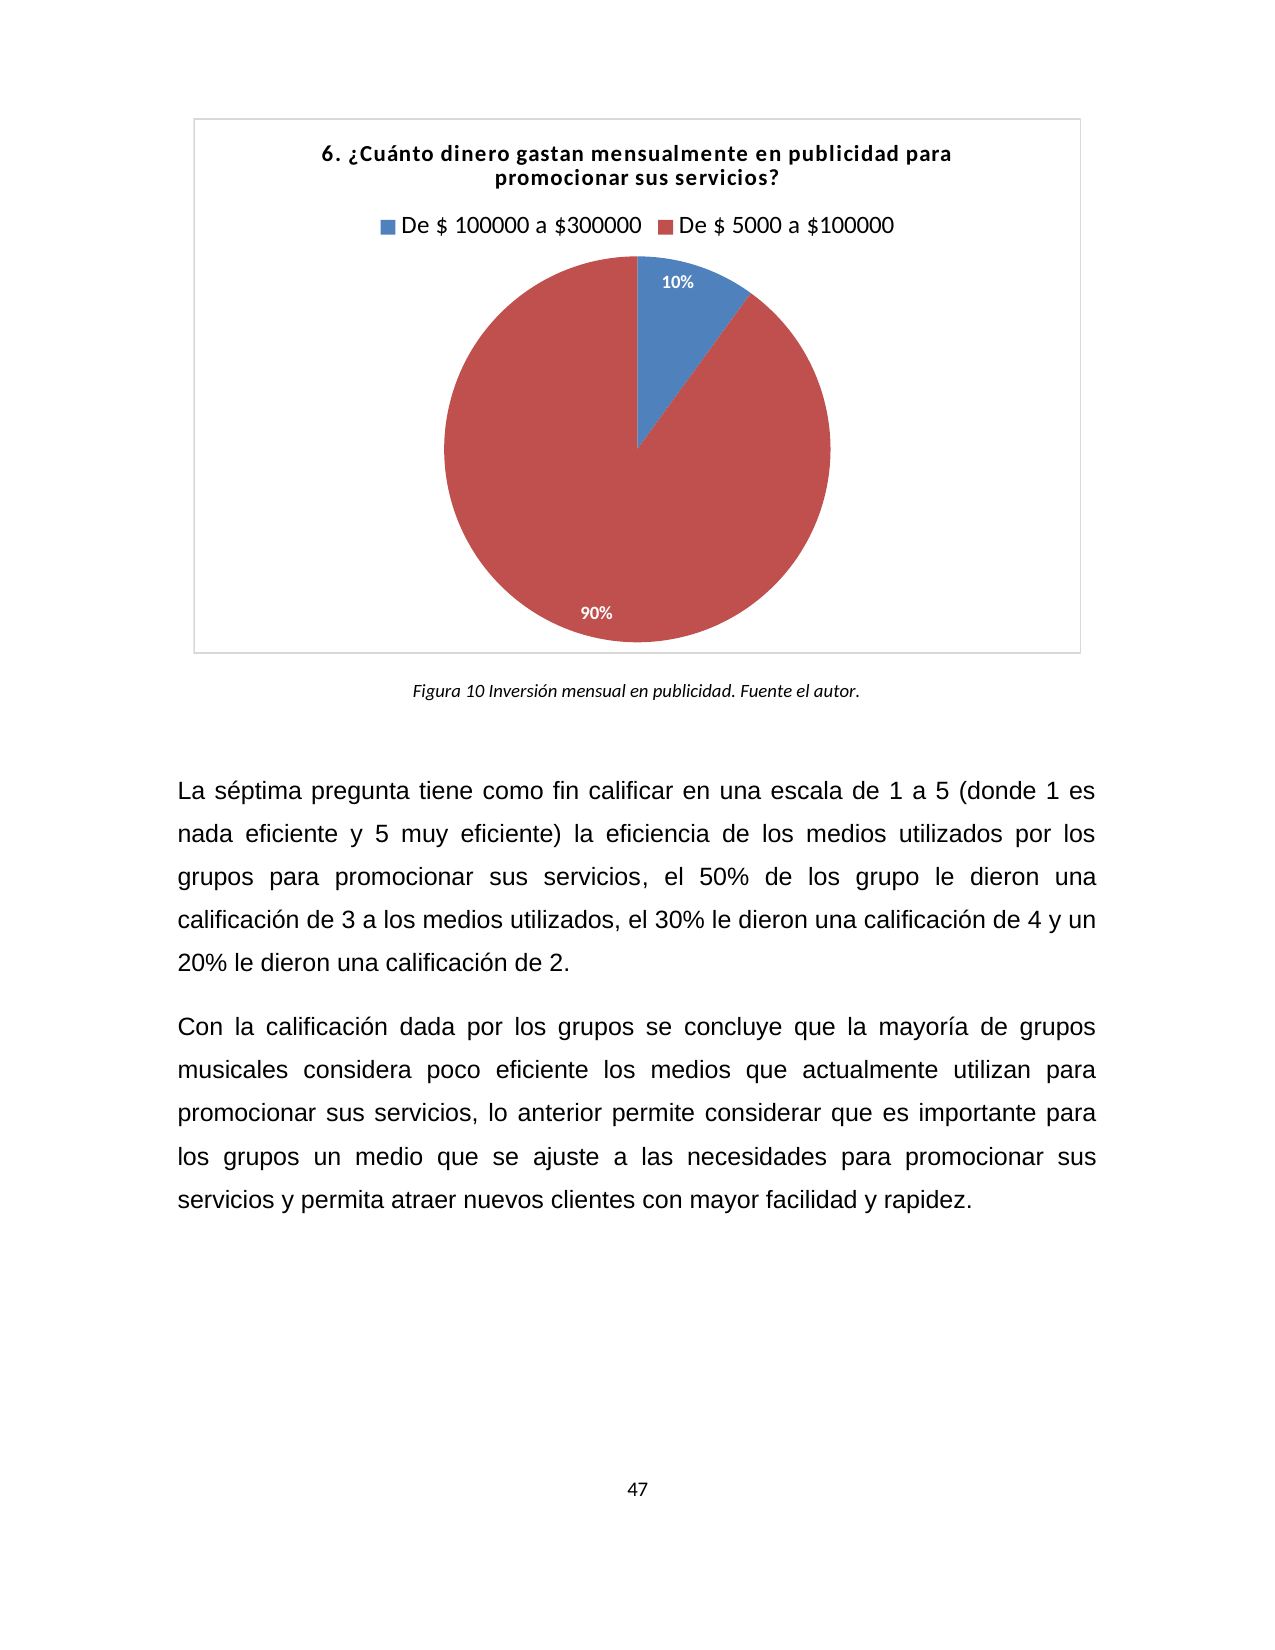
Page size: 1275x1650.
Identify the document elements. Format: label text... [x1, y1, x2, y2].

text La séptima pregunta tiene como fin calificar en una escala de 1 a 5 (donde 1 es nada eficiente y 5 muy eficiente) la eficiencia de los medios utilizados por los grupos para promocionar sus servicios, el 50% de los grupo le dieron una calificación de 3 a los medios utilizados, el 30% le dieron una calificación de 4 y un 20% le dieron una calificación de 2. [177, 776, 1098, 977]
text Con la calificación dada por los grupos se concluye que la mayoría de grupos musicales considera poco eficiente los medios que actualmente utilizan para promocionar sus servicios, lo anterior permite considerar que es importante para los grupos un medio que se ajuste a las necesidades para promocionar sus servicios y permita atraer nuevos clientes con mayor facilidad y rapidez. [177, 1012, 1098, 1213]
text Figura 10 Inversión mensual en publicidad. Fuente el autor. [177, 679, 1098, 702]
